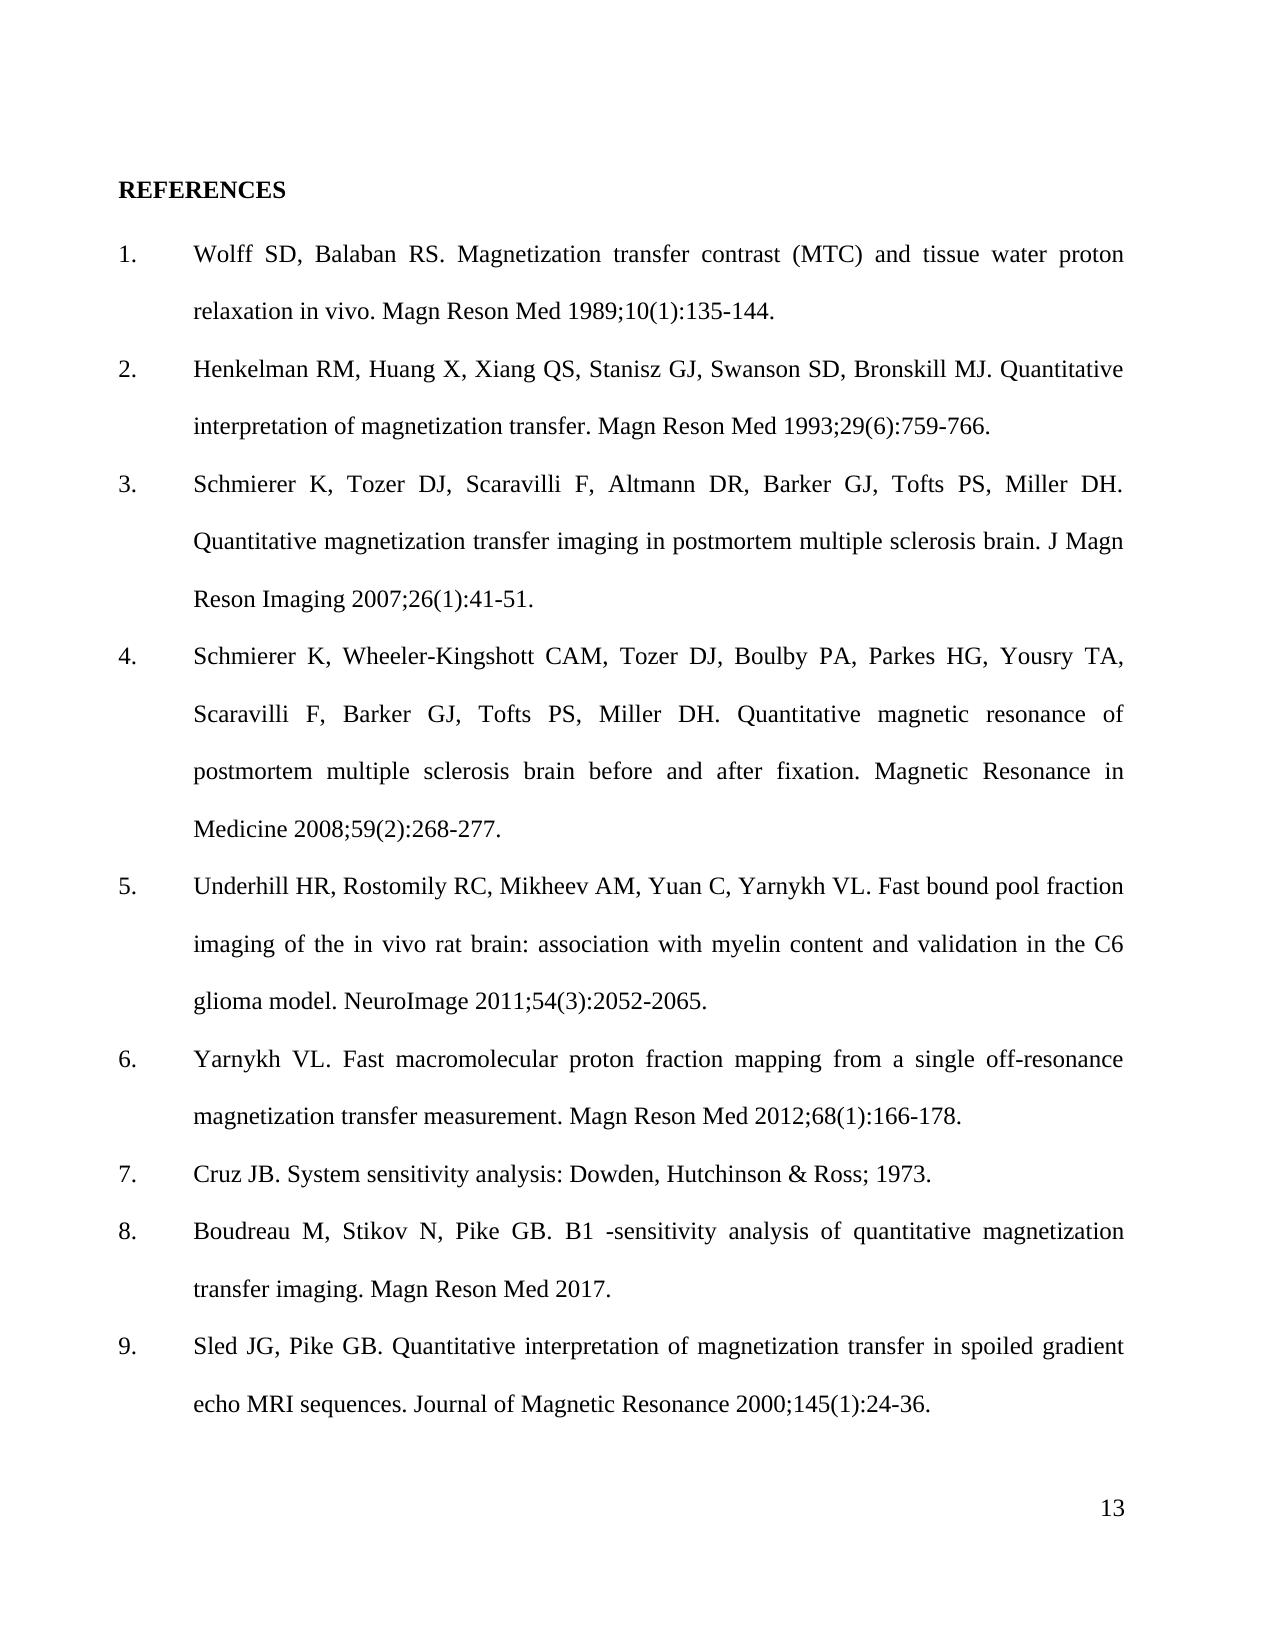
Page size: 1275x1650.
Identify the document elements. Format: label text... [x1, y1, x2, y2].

text 2. Henkelman RM, Huang X, Xiang QS, Stanisz GJ, Swanson SD, Bronskill MJ. Quantitative interpretation of magnetization transfer. Magn Reson Med 1993;29(6):759-766. [118, 354, 1125, 440]
text 6. Yarnykh VL. Fast macromolecular proton fraction mapping from a single off-resonance magnetization transfer measurement. Magn Reson Med 2012;68(1):166-178. [118, 1044, 1125, 1130]
subtitle REFERENCES [118, 175, 1125, 204]
text 1. Wolff SD, Balaban RS. Magnetization transfer contrast (MTC) and tissue water proton relaxation in vivo. Magn Reson Med 1989;10(1):135-144. [118, 239, 1125, 325]
text 9. Sled JG, Pike GB. Quantitative interpretation of magnetization transfer in spoiled gradient echo MRI sequences. Journal of Magnetic Resonance 2000;145(1):24-36. [118, 1331, 1125, 1417]
text 7. Cruz JB. System sensitivity analysis: Dowden, Hutchinson & Ross; 1973. [118, 1159, 1125, 1187]
text 3. Schmierer K, Tozer DJ, Scaravilli F, Altmann DR, Barker GJ, Tofts PS, Miller DH. Quantitative magnetization transfer imaging in postmortem multiple sclerosis brain. J Magn Reson Imaging 2007;26(1):41-51. [118, 469, 1125, 612]
text 5. Underhill HR, Rostomily RC, Mikheev AM, Yuan C, Yarnykh VL. Fast bound pool fraction imaging of the in vivo rat brain: association with myelin content and validation in the C6 glioma model. NeuroImage 2011;54(3):2052-2065. [118, 871, 1125, 1015]
text 8. Boudreau M, Stikov N, Pike GB. B1 -sensitivity analysis of quantitative magnetization transfer imaging. Magn Reson Med 2017. [118, 1216, 1125, 1302]
text 4. Schmierer K, Wheeler-Kingshott CAM, Tozer DJ, Boulby PA, Parkes HG, Yousry TA, Scaravilli F, Barker GJ, Tofts PS, Miller DH. Quantitative magnetic resonance of postmortem multiple sclerosis brain before and after fixation. Magnetic Resonance in Medicine 2008;59(2):268-277. [118, 641, 1125, 842]
